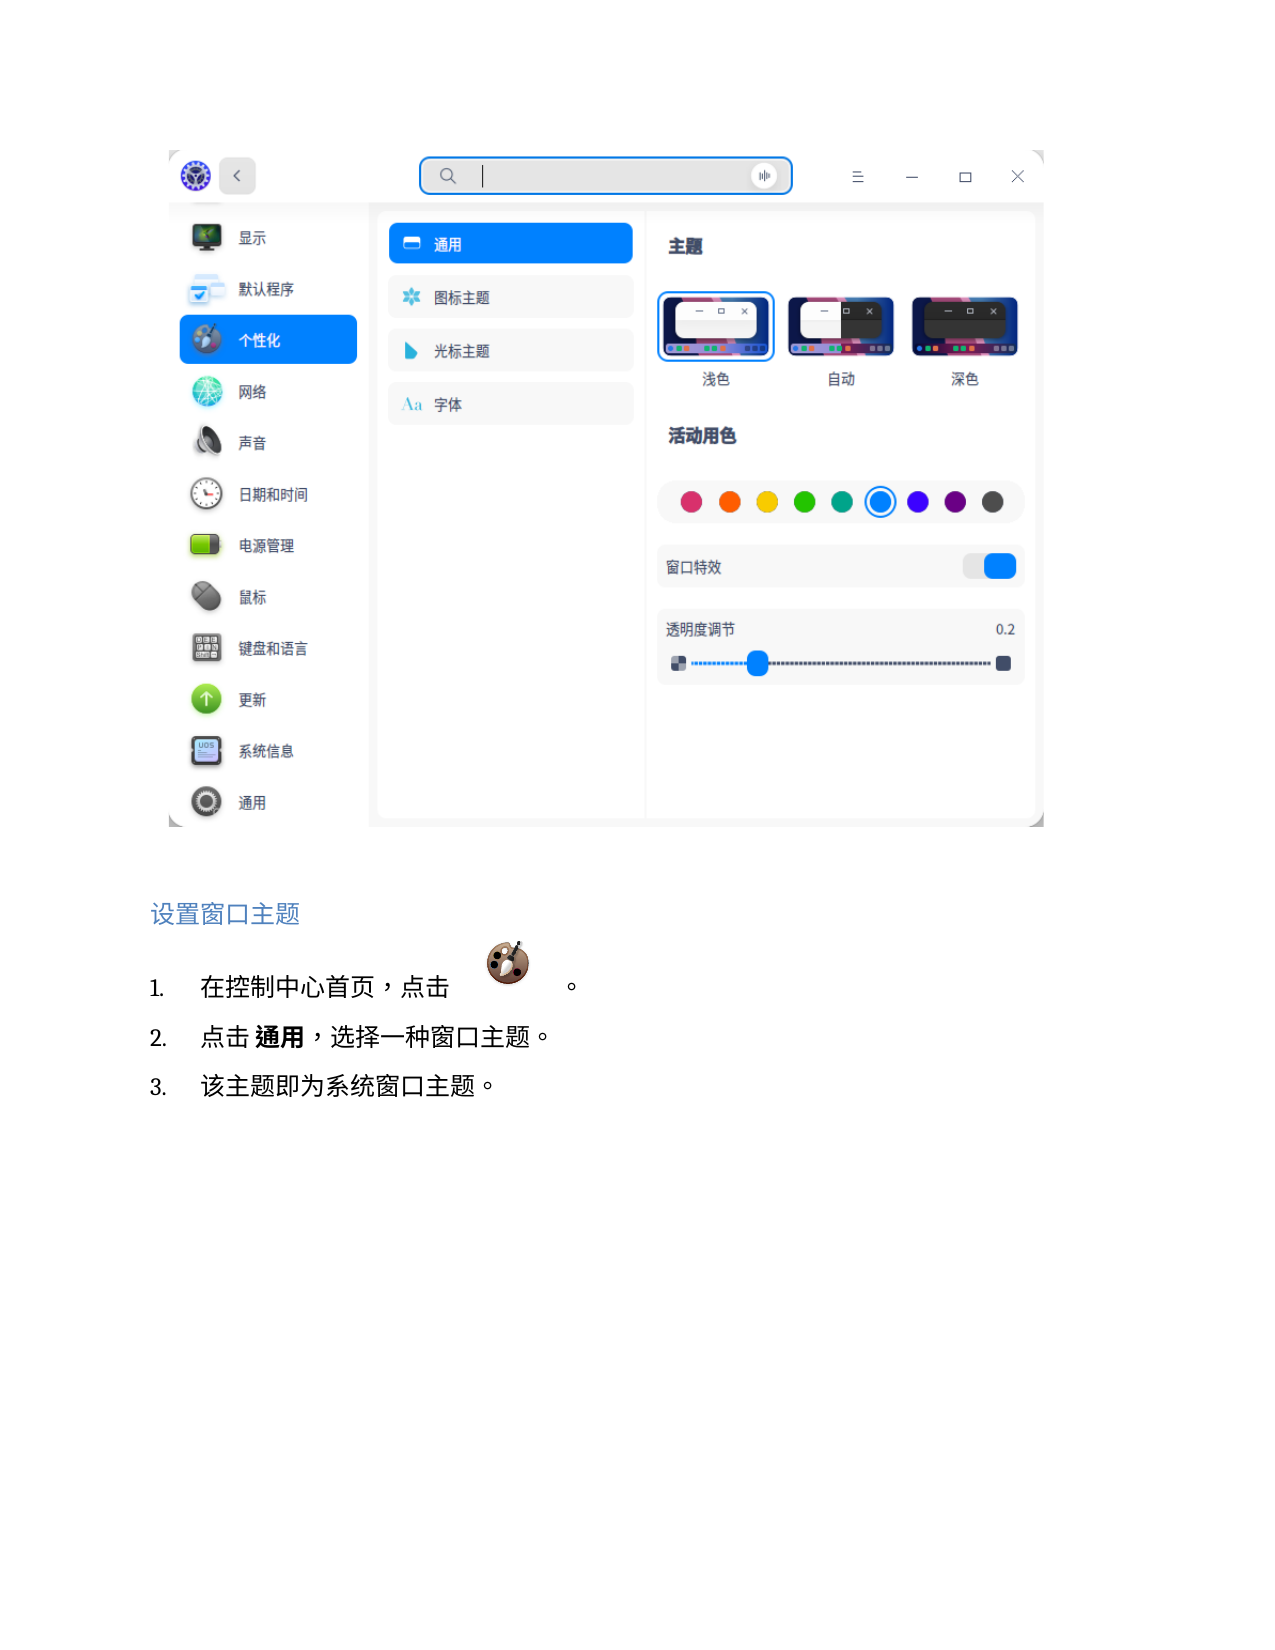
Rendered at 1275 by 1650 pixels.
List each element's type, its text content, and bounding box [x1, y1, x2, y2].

subtitle 设置窗口主题 [150, 897, 1125, 931]
picture [168, 150, 1044, 827]
list 点击 通用，选择一种窗口主题。 [150, 1024, 1125, 1052]
list 该主题即为系统窗口主题。 [150, 1073, 1125, 1102]
list 在控制中心首页，点击 。 [150, 931, 1125, 1003]
